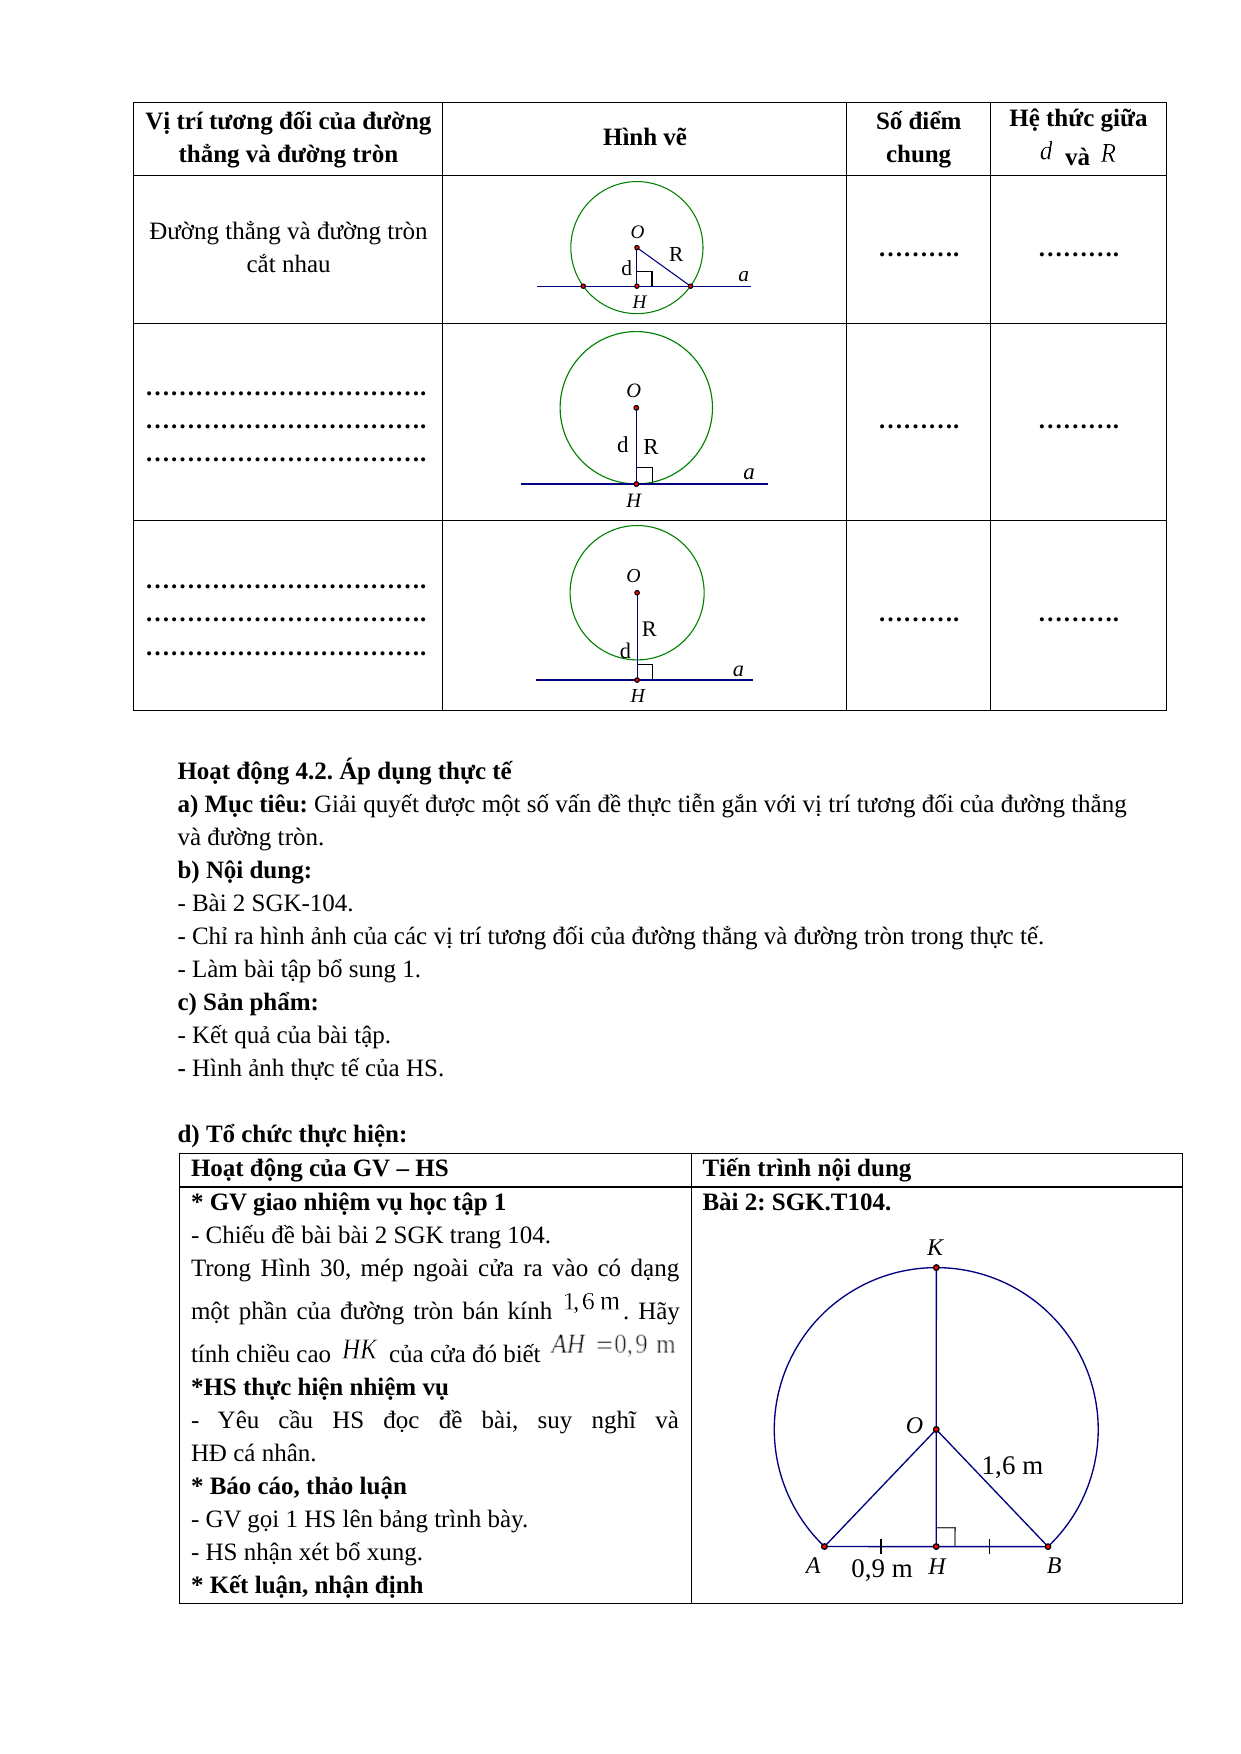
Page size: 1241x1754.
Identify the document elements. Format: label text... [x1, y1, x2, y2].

table_header Hình vẽ [443, 103, 846, 175]
text Hoạt động 4.2. Áp dụng thực tế [177, 756, 1152, 785]
text a) Mục tiêu: Giải quyết được một số vấn đề thực tiễn gắn với vị trí tương đối của đường thẳng và đường tròn. [177, 789, 1152, 851]
table_cell ………. [991, 324, 1166, 519]
table_header Tiến trình nội dung [692, 1154, 1182, 1186]
text - Bài 2 SGK-104. [177, 888, 1152, 917]
table_cell ……………………………. ……………………………. ……………………………. [134, 521, 442, 709]
table_cell ………. [847, 176, 990, 323]
table_cell ………. [991, 176, 1166, 323]
table_cell ………. [847, 521, 990, 709]
table_cell [443, 324, 846, 519]
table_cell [180, 1188, 691, 1603]
table_header Vị trí tương đối của đường thẳng và đường tròn [134, 103, 442, 175]
text - Chỉ ra hình ảnh của các vị trí tương đối của đường thẳng và đường tròn trong thực tế. [177, 921, 1152, 950]
table_header Hệ thức giữa và [991, 103, 1166, 175]
table_cell [443, 521, 846, 709]
text d) Tổ chức thực hiện: [177, 1119, 1152, 1148]
table_cell ………. [991, 521, 1166, 709]
table_header Số điểm chung [847, 103, 990, 175]
text c) Sản phẩm: [177, 987, 1152, 1016]
table_cell Đường thẳng và đường tròn cắt nhau [134, 176, 442, 323]
table_cell [443, 176, 846, 323]
text - Kết quả của bài tập. [177, 1020, 1152, 1049]
table_cell ……………………………. ……………………………. ……………………………. [134, 324, 442, 519]
table_header Hoạt động của GV – HS [180, 1154, 691, 1186]
text b) Nội dung: [177, 855, 1152, 884]
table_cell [692, 1188, 1182, 1603]
text - Làm bài tập bổ sung 1. [177, 954, 1152, 983]
table_cell ………. [847, 324, 990, 519]
text - Hình ảnh thực tế của HS. [177, 1053, 1152, 1082]
